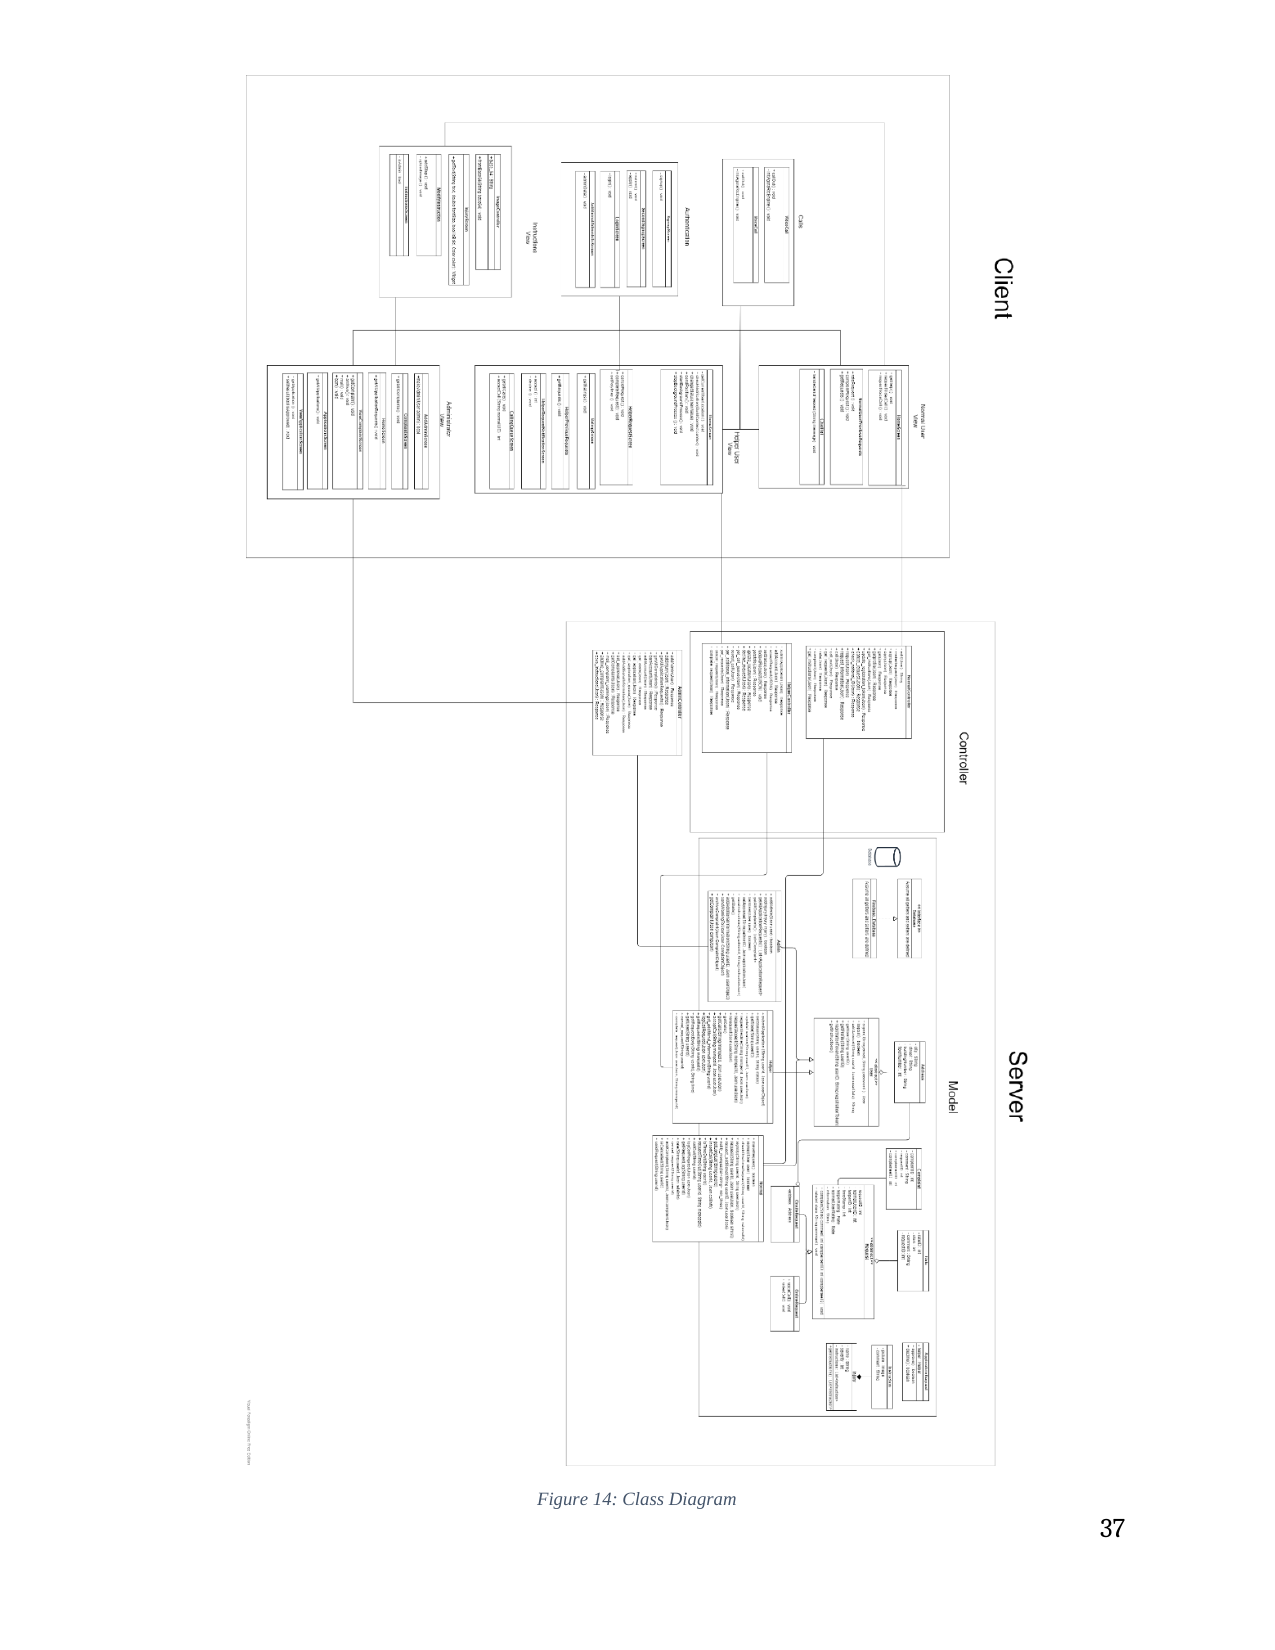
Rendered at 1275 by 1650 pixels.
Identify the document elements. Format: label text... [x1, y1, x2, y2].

text Figure 14: Class Diagram [150, 1488, 1125, 1509]
picture [247, 76, 1036, 1466]
